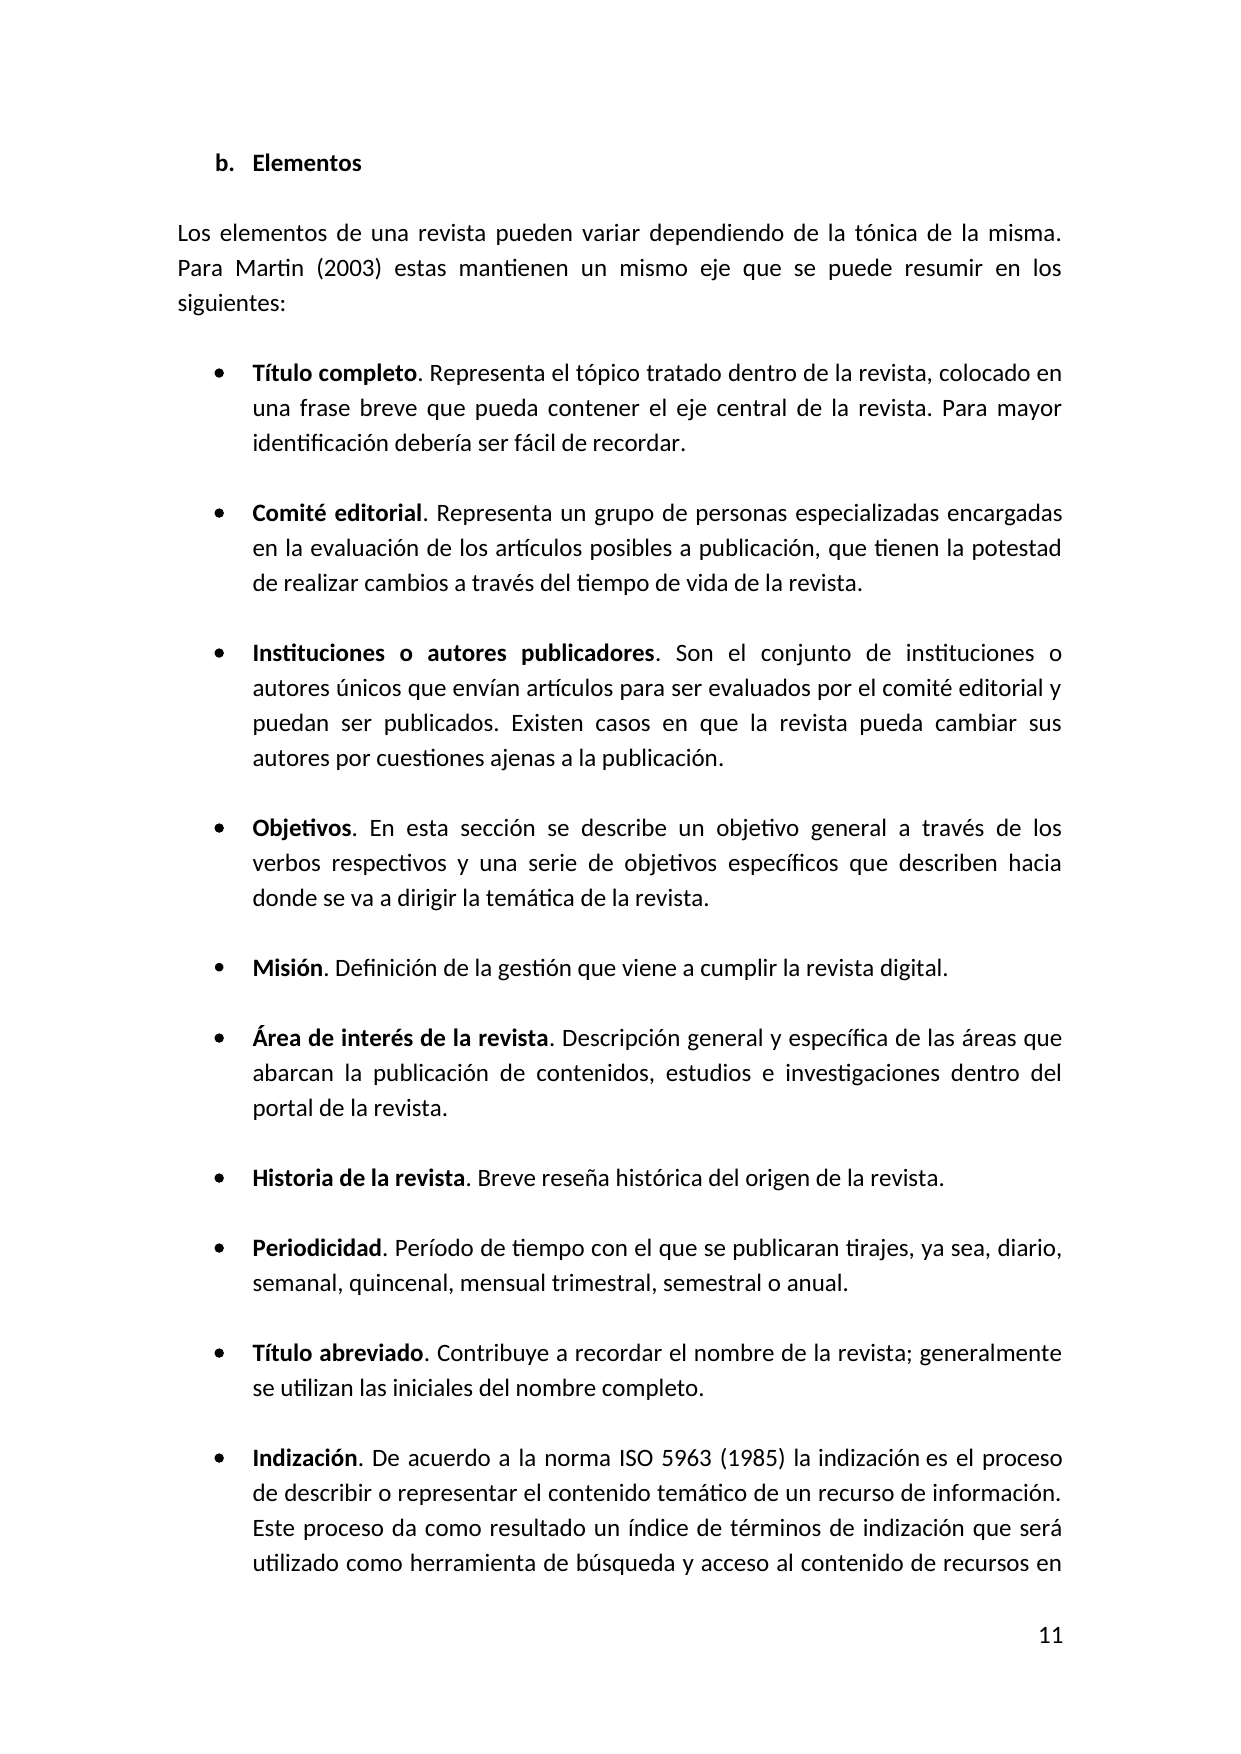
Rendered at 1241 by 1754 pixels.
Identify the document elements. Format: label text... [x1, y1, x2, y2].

list Instituciones o autores publicadores. Son el conjunto de instituciones o autores únicos que envían artículos para ser evaluados por el comité editorial y puedan ser publicados. Existen casos en que la revista pueda cambiar sus autores por cuestiones ajenas a la publicación. [215, 638, 1063, 773]
list Misión. Definición de la gestión que viene a cumplir la revista digital. [215, 953, 1063, 983]
list Historia de la revista. Breve reseña histórica del origen de la revista. [215, 1163, 1063, 1193]
list Título completo. Representa el tópico tratado dentro de la revista, colocado en una frase breve que pueda contener el eje central de la revista. Para mayor identificación debería ser fácil de recordar. [215, 358, 1063, 458]
list Periodicidad. Período de tiempo con el que se publicaran tirajes, ya sea, diario, semanal, quincenal, mensual trimestral, semestral o anual. [215, 1233, 1063, 1298]
text Los elementos de una revista pueden variar dependiendo de la tónica de la misma. Para Martin (2003) estas mantienen un mismo eje que se puede resumir en los siguientes: [177, 218, 1063, 318]
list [215, 1443, 1063, 1578]
list Comité editorial. Representa un grupo de personas especializadas encargadas en la evaluación de los artículos posibles a publicación, que tienen la potestad de realizar cambios a través del tiempo de vida de la revista. [215, 498, 1063, 598]
list Elementos [215, 148, 1063, 178]
list Título abreviado. Contribuye a recordar el nombre de la revista; generalmente se utilizan las iniciales del nombre completo. [215, 1338, 1063, 1403]
list Objetivos. En esta sección se describe un objetivo general a través de los verbos respectivos y una serie de objetivos específicos que describen hacia donde se va a dirigir la temática de la revista. [215, 813, 1063, 913]
list Área de interés de la revista. Descripción general y específica de las áreas que abarcan la publicación de contenidos, estudios e investigaciones dentro del portal de la revista. [215, 1023, 1063, 1123]
